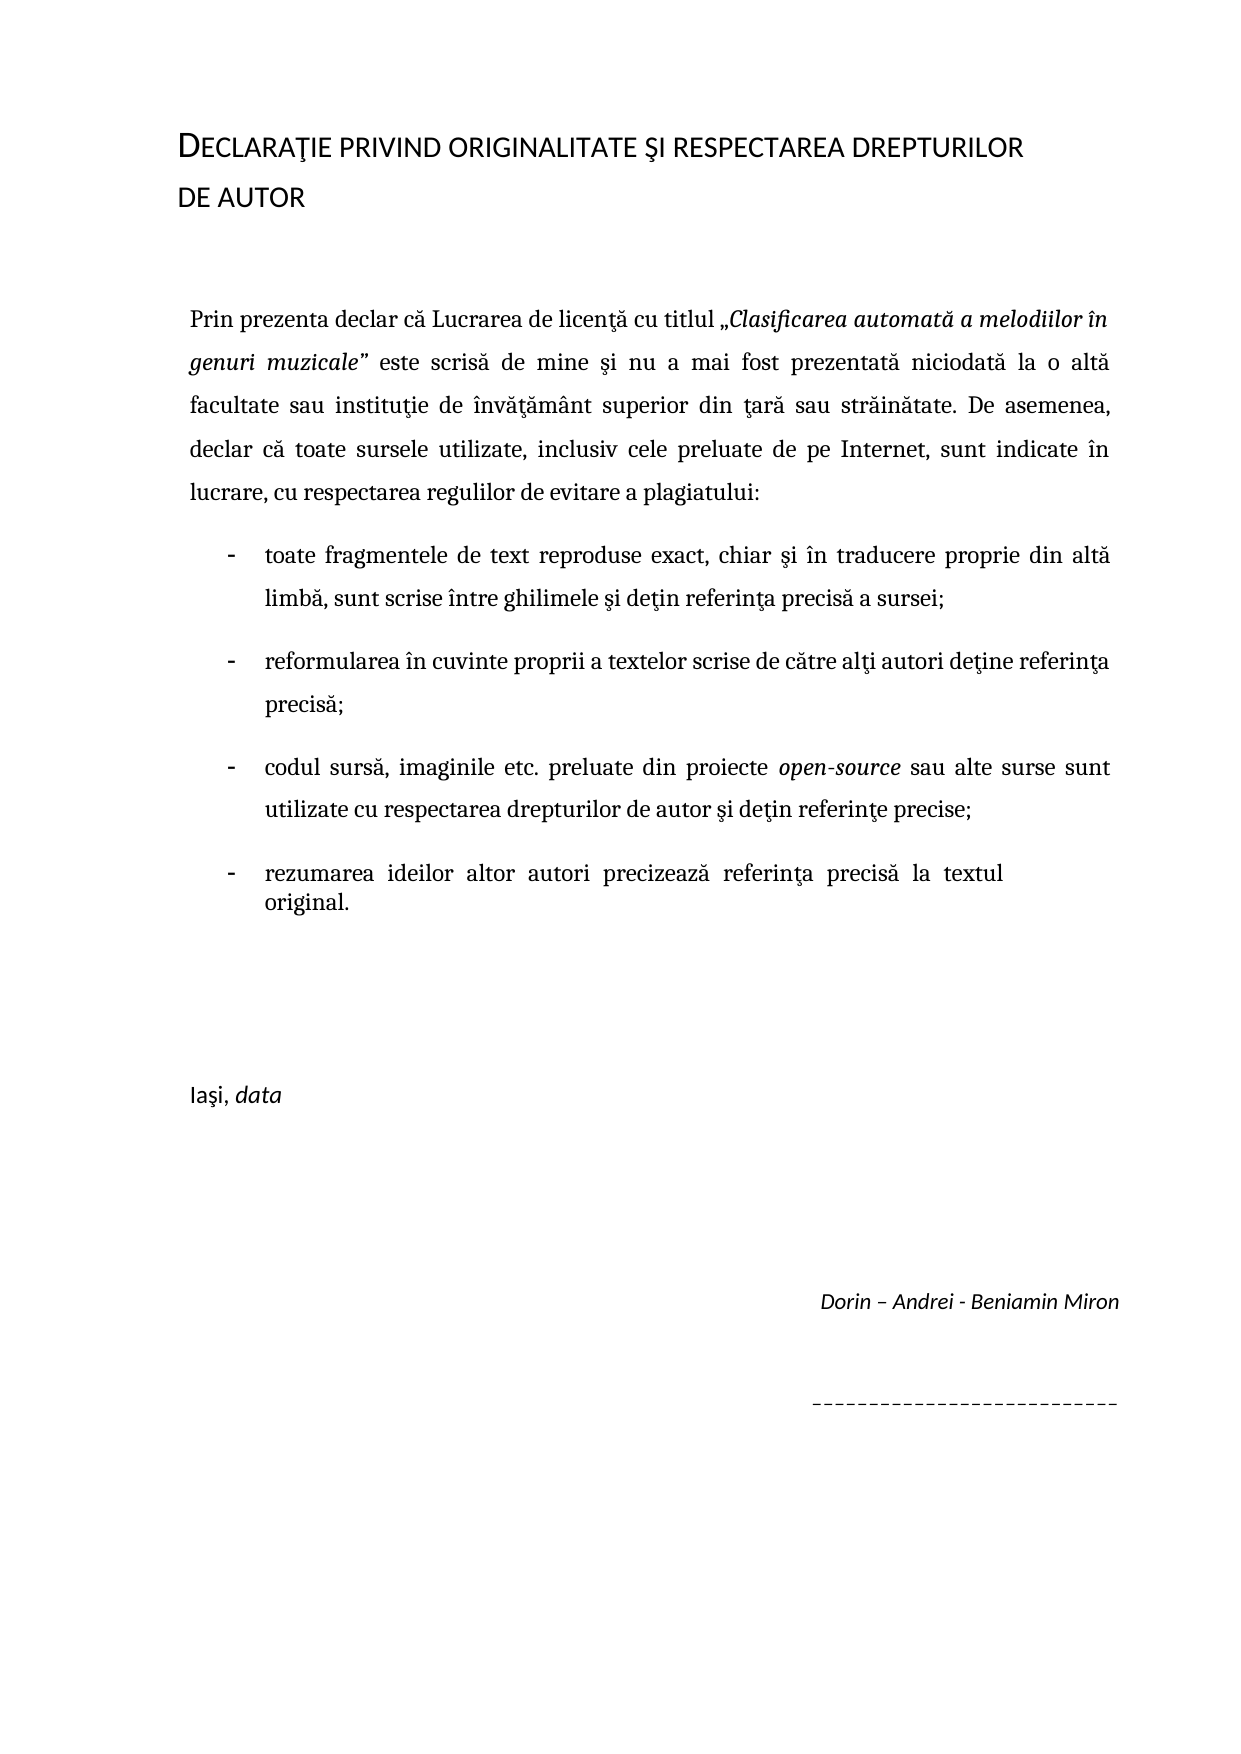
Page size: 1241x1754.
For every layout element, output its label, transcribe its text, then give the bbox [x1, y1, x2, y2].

list toate fragmentele de text reproduse exact, chiar şi în traducere proprie din altă limbă, sunt scrise între ghilimele şi deţin referinţa precisă a sursei; [227, 541, 1111, 613]
list codul sursă, imaginile etc. preluate din proiecte open-source sau alte surse sunt utilizate cu respectarea drepturilor de autor şi deţin referinţe precise; [227, 753, 1111, 824]
text DECLARAŢIE PRIVIND ORIGINALITATE ŞI RESPECTAREA DREPTURILOR DE AUTOR [177, 121, 1064, 215]
list rezumarea ideilor altor autori precizează referinţa precisă la textul original. [227, 859, 1003, 916]
list reformularea în cuvinte proprii a textelor scrise de către alţi autori deţine referinţa precisă; [227, 647, 1110, 718]
text Dorin – Andrei - Beniamin Miron [177, 1287, 1122, 1315]
text ___________________________ [177, 1381, 1122, 1409]
text Iaşi, data [189, 1079, 1122, 1109]
text Prin prezenta declar că Lucrarea de licenţă cu titlul „Clasificarea automată a melodiilor în genuri muzicale” este scrisă de mine şi nu a mai fost prezentată niciodată la o altă facultate sau instituţie de învăţământ superior din ţară sau străinătate. De asemenea, declar că toate sursele utilizate, inclusiv cele preluate de pe Internet, sunt indicate în lucrare, cu respectarea regulilor de evitare a plagiatului: [189, 305, 1111, 506]
